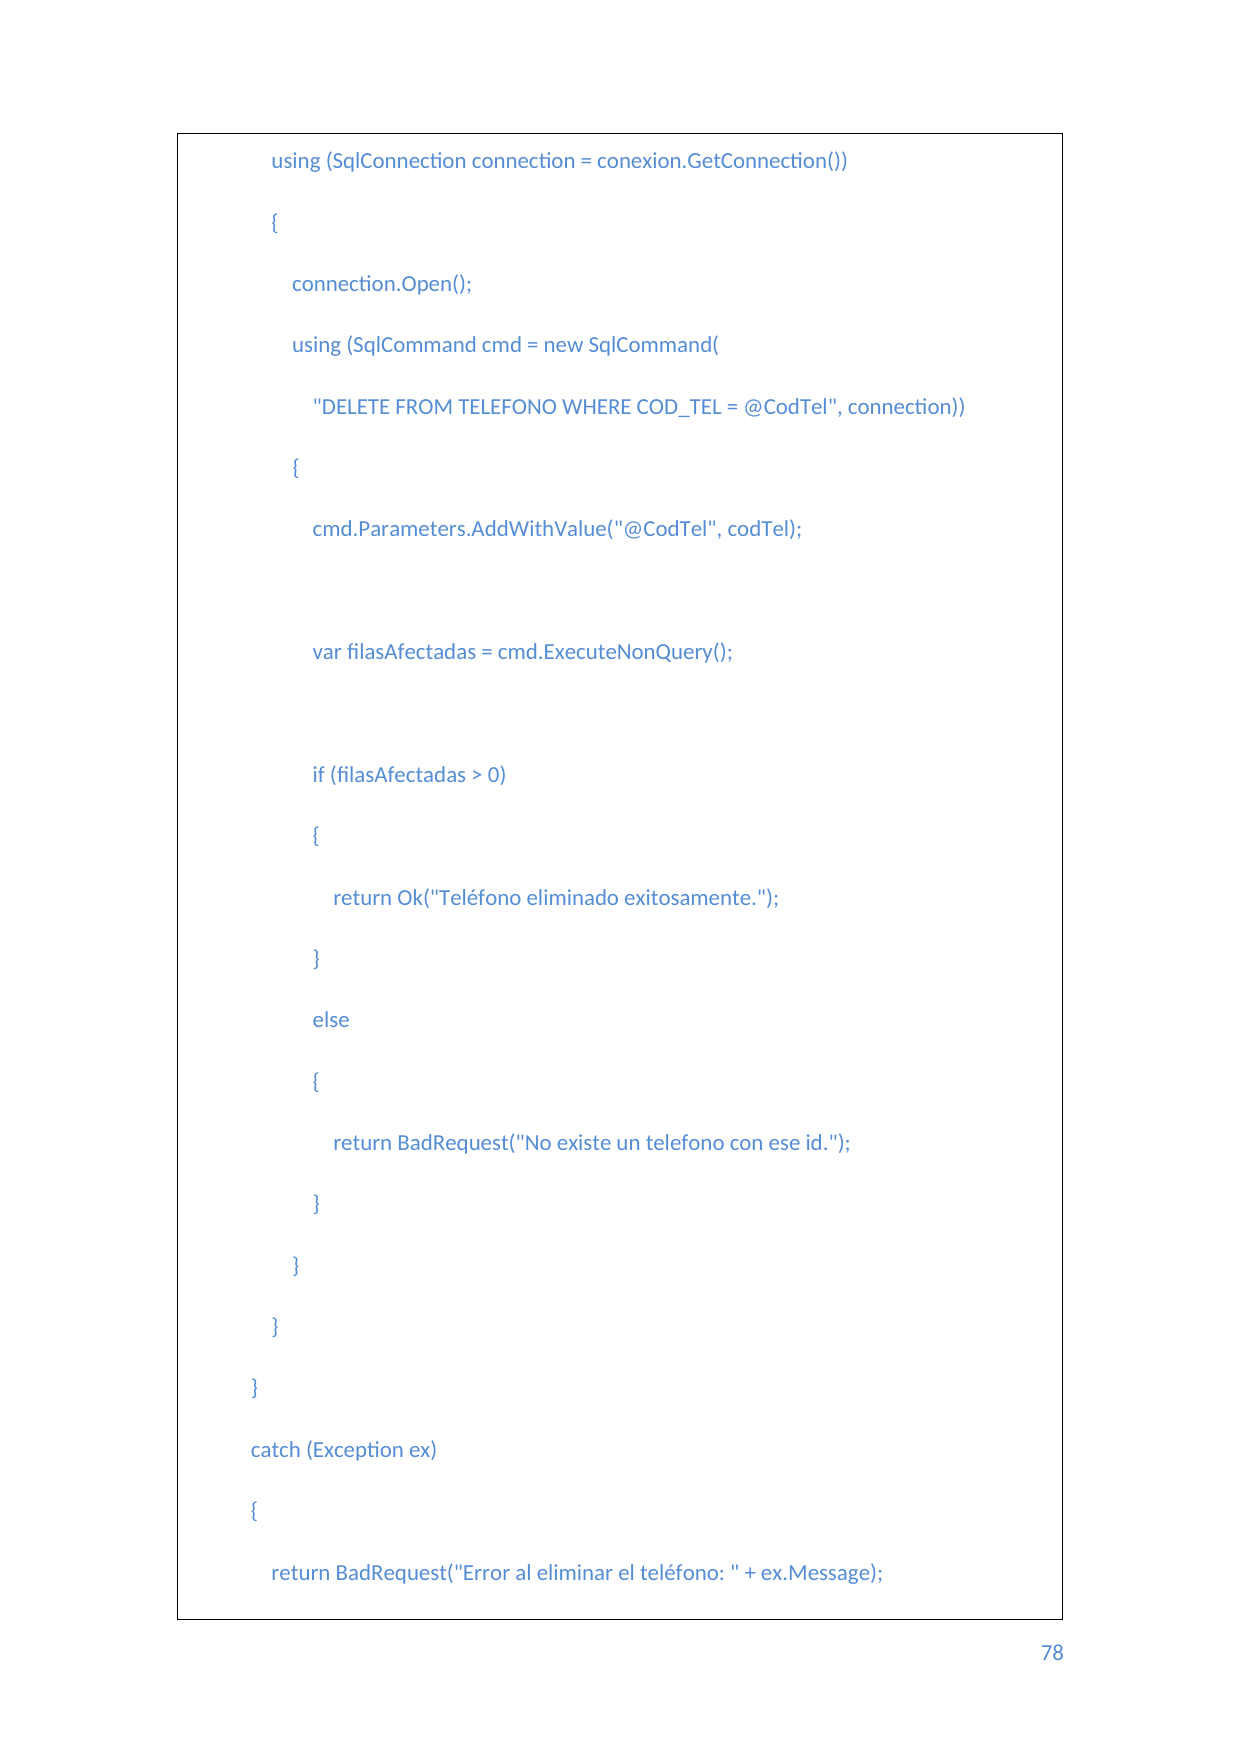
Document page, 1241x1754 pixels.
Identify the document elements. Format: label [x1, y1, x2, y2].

table_header [178, 134, 1062, 1619]
